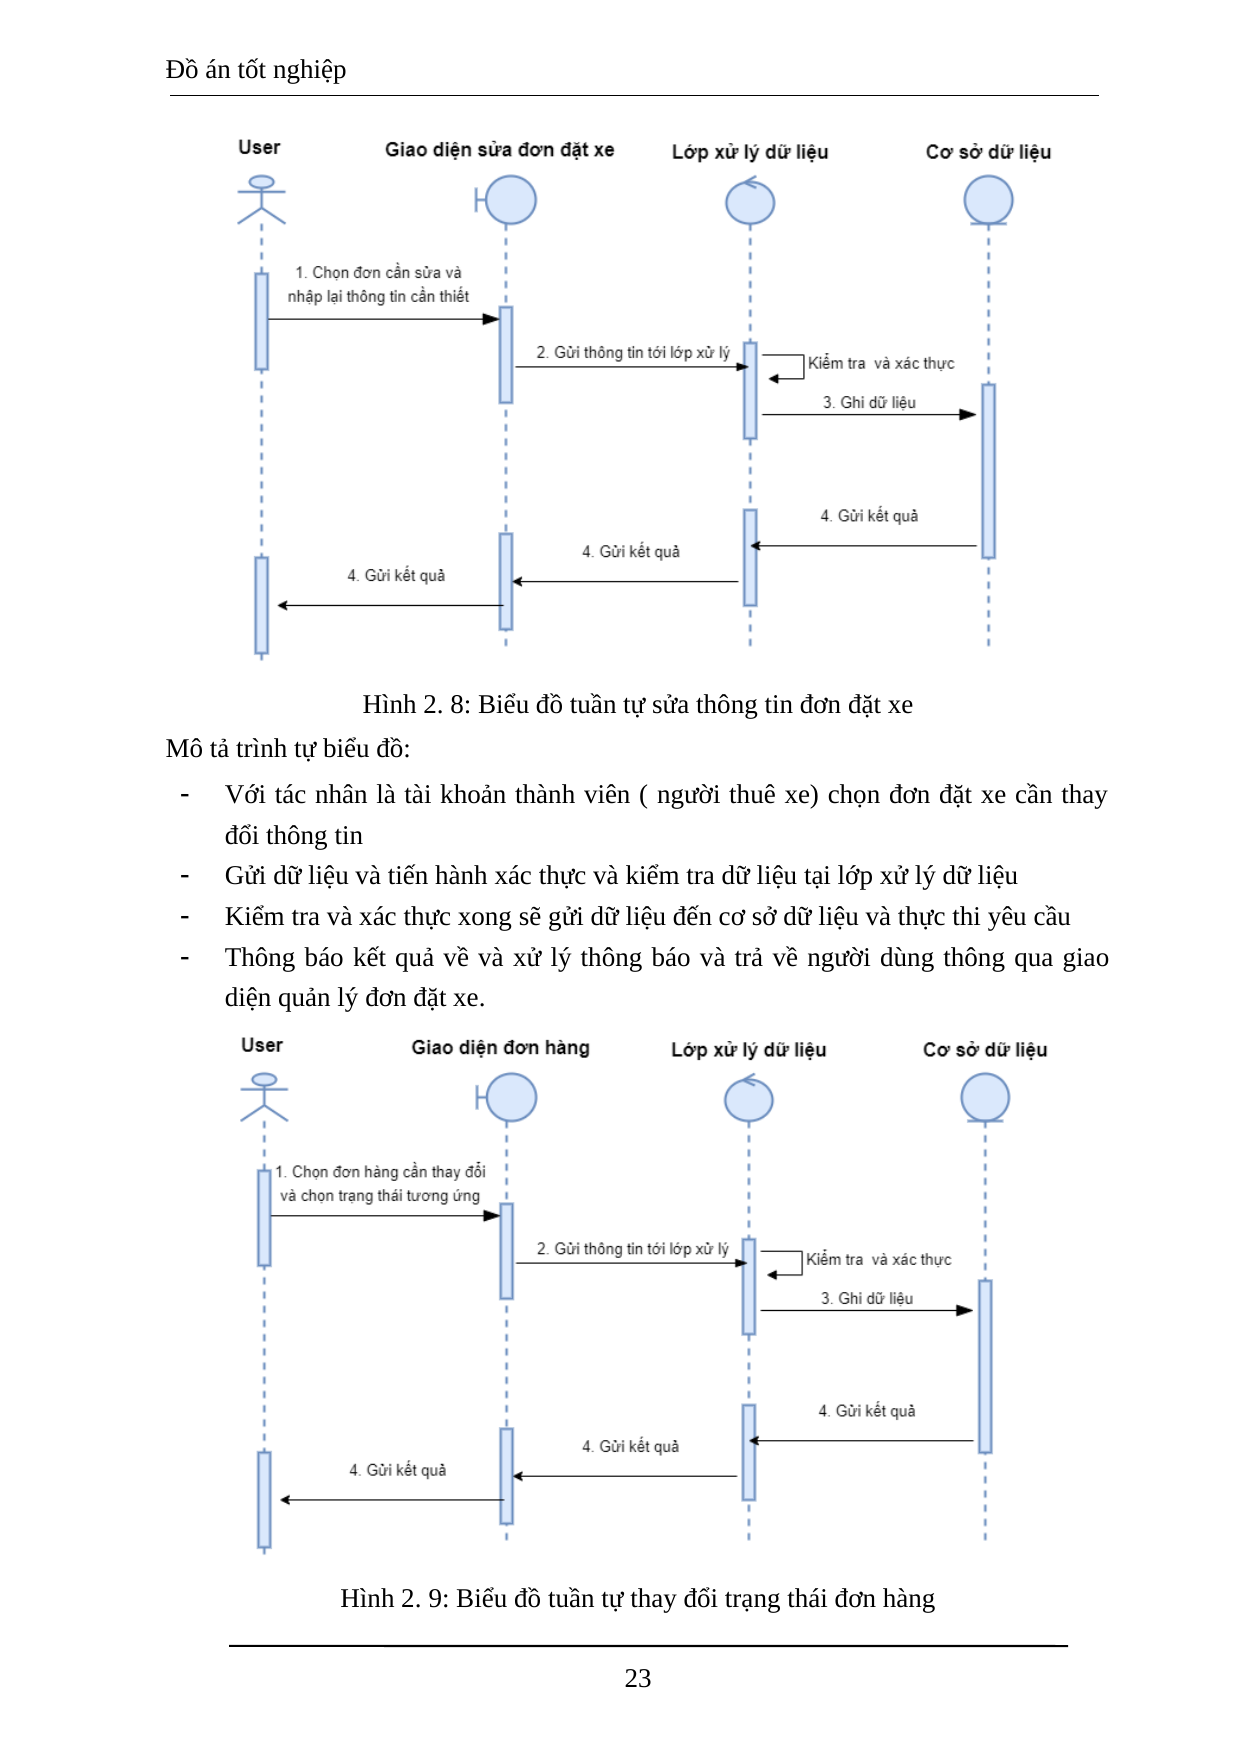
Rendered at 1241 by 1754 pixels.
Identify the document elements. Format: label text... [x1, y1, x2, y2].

text Hình 2. 8: Biểu đồ tuần tự sửa thông tin đơn đặt xe [165, 688, 1110, 719]
list Gửi dữ liệu và tiến hành xác thực và kiểm tra dữ liệu tại lớp xử lý dữ liệu [180, 859, 1110, 891]
list Kiểm tra và xác thực xong sẽ gửi dữ liệu đến cơ sở dữ liệu và thực thi yêu cầu [180, 900, 1110, 931]
text Mô tả trình tự biểu đồ: [165, 732, 1110, 763]
list Thông báo kết quả về và xử lý thông báo và trả về người dùng thông qua giao diện quản lý đơn đặt xe. [180, 941, 1110, 1012]
list Với tác nhân là tài khoản thành viên ( người thuê xe) chọn đơn đặt xe cần thay đổi thông tin [180, 778, 1110, 850]
text Hình 2. 9: Biểu đồ tuần tự thay đổi trạng thái đơn hàng [165, 1582, 1110, 1613]
picture [223, 130, 1068, 667]
picture [226, 1027, 1064, 1561]
